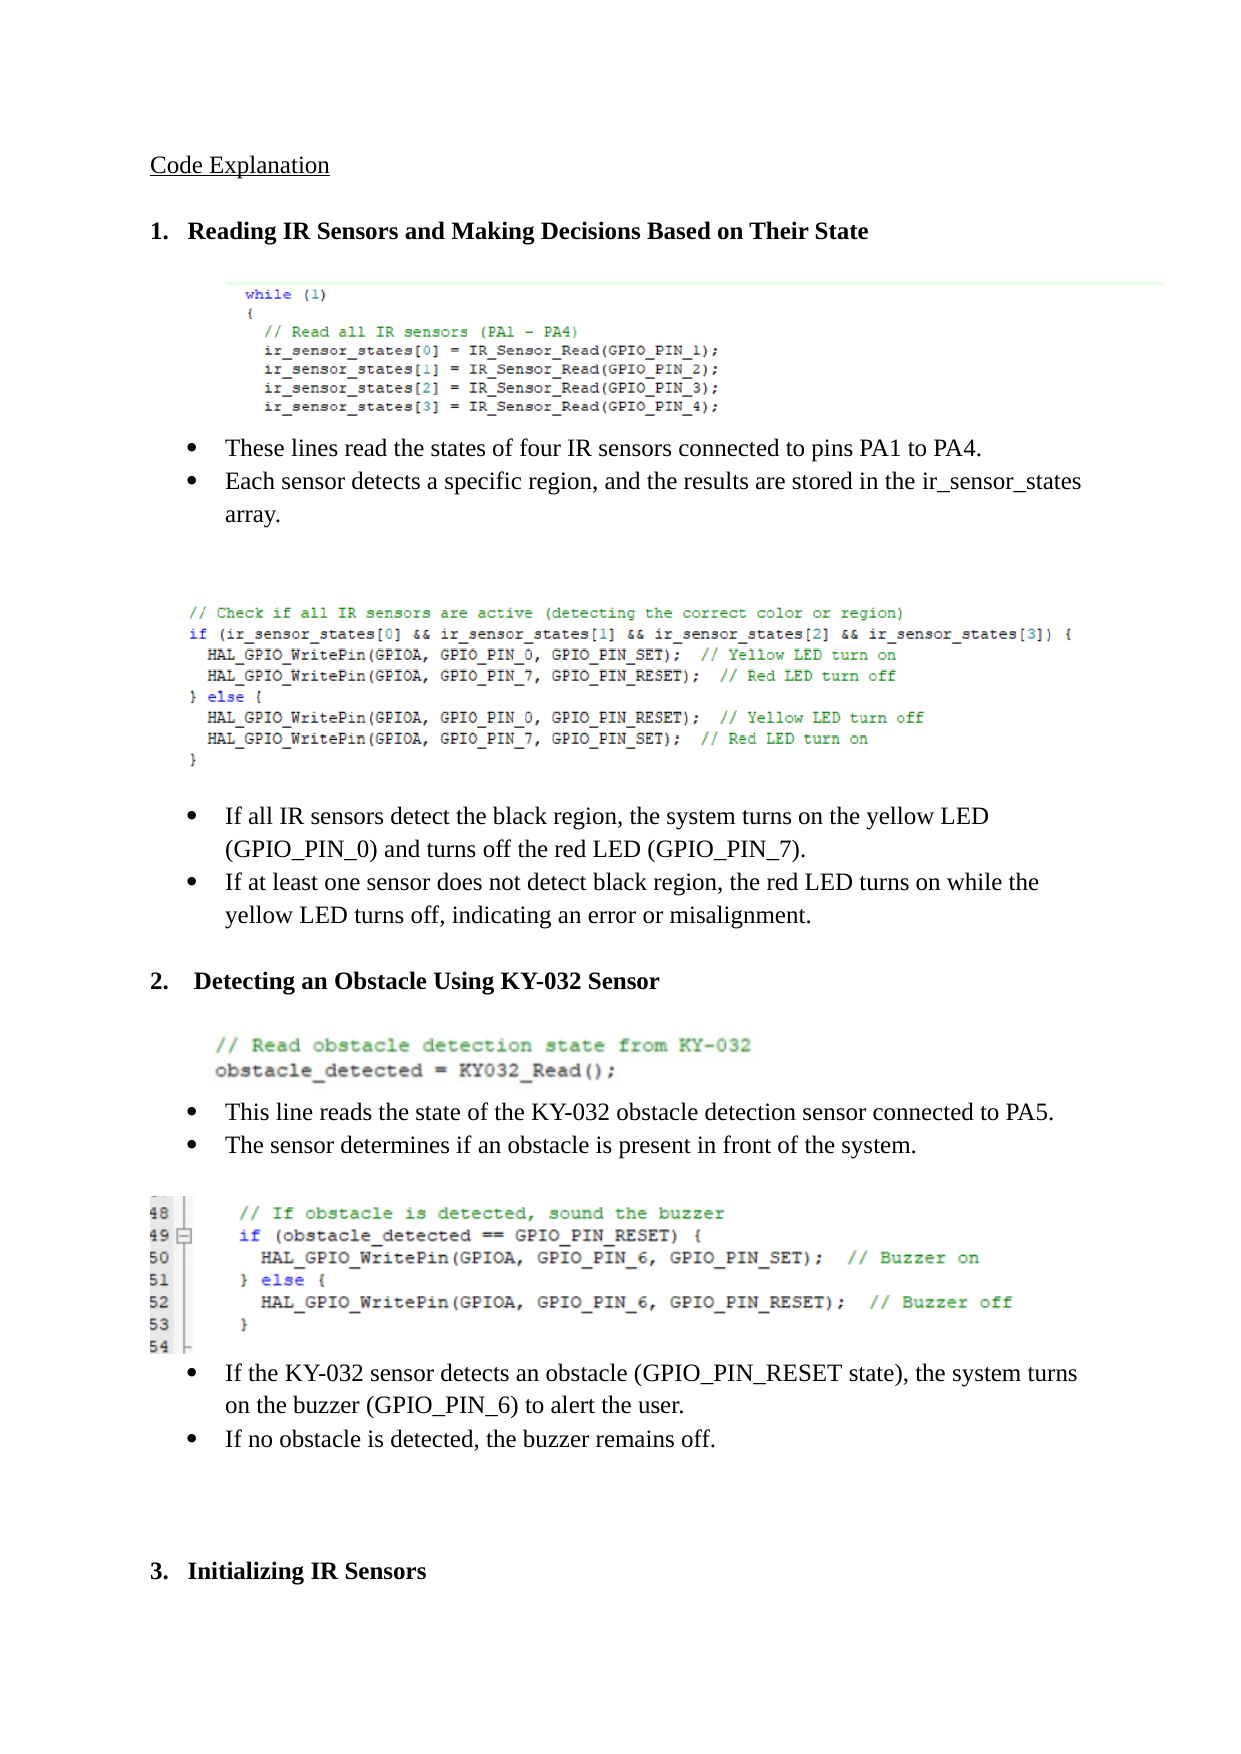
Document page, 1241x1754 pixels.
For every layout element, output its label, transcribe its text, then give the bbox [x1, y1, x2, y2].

list Detecting an Obstacle Using KY-032 Sensor [150, 966, 1090, 995]
list These lines read the states of four IR sensors connected to pins PA1 to PA4. [187, 433, 1090, 462]
list If the KY-032 sensor detects an obstacle (GPIO_PIN_RESET state), the system turns on the buzzer (GPIO_PIN_6) to alert the user. [187, 1358, 1090, 1419]
list Initializing IR Sensors [150, 1556, 1090, 1584]
picture [225, 282, 1164, 429]
picture [193, 1032, 830, 1093]
list The sensor determines if an obstacle is present in front of the system. [187, 1130, 1090, 1159]
picture [150, 1196, 1091, 1354]
list This line reads the state of the KY-032 obstacle detection sensor connected to PA5. [187, 1097, 1090, 1126]
list If at least one sensor does not detect black region, the red LED turns on while the yellow LED turns off, indicating an error or misalignment. [187, 867, 1090, 929]
list If all IR sensors detect the black region, the system turns on the yellow LED (GPIO_PIN_0) and turns off the red LED (GPIO_PIN_7). [187, 801, 1090, 863]
list Reading IR Sensors and Making Decisions Based on Their State [150, 216, 1090, 245]
list Each sensor detects a specific region, and the results are stored in the ir_sensor_states array. [187, 466, 1090, 528]
picture [150, 598, 1089, 780]
list If no obstacle is detected, the buzzer remains off. [187, 1424, 1090, 1452]
list Code Explanation [150, 150, 1090, 179]
